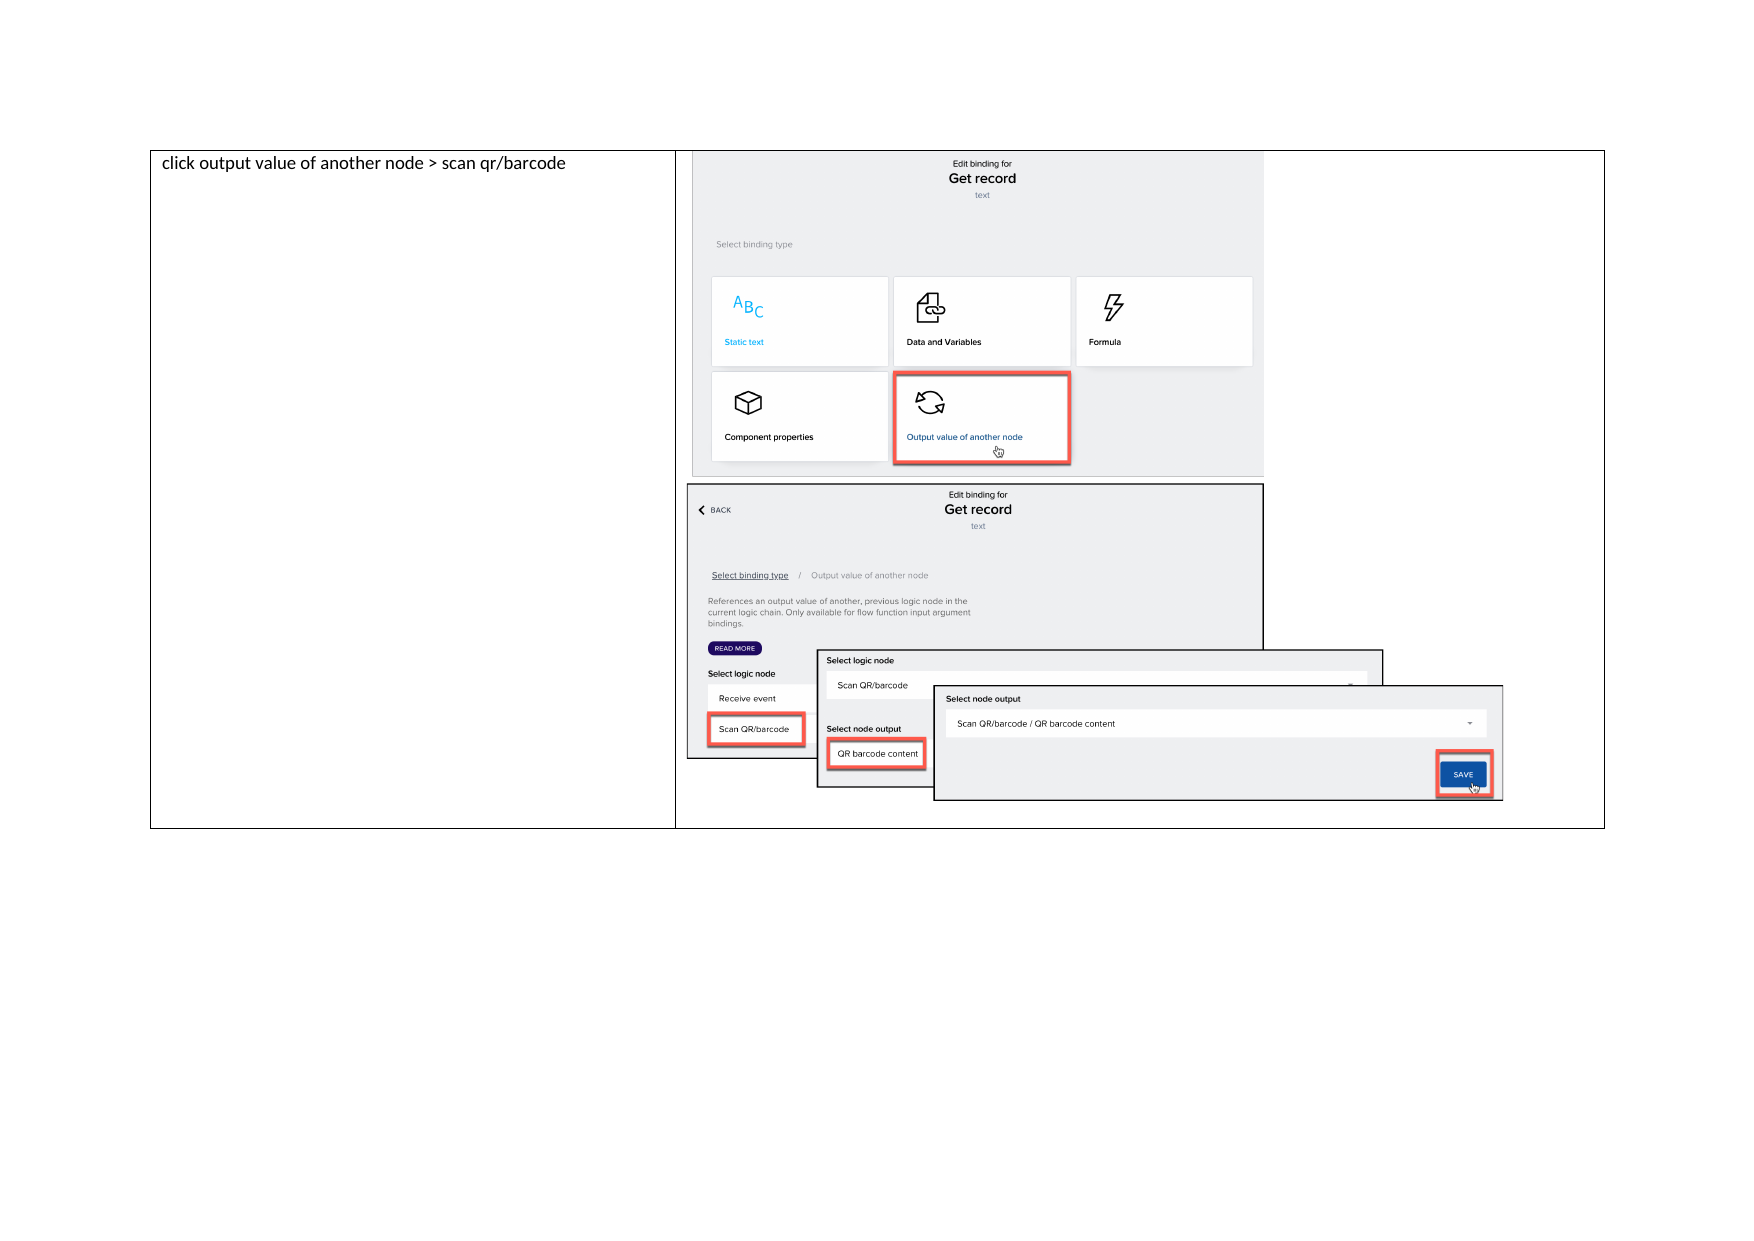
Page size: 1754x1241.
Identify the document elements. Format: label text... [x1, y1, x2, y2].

table_cell click output value of another node > scan qr/barcode [151, 151, 675, 828]
table_cell [1504, 151, 1604, 828]
table_cell [676, 151, 686, 828]
picture [686, 151, 1504, 828]
